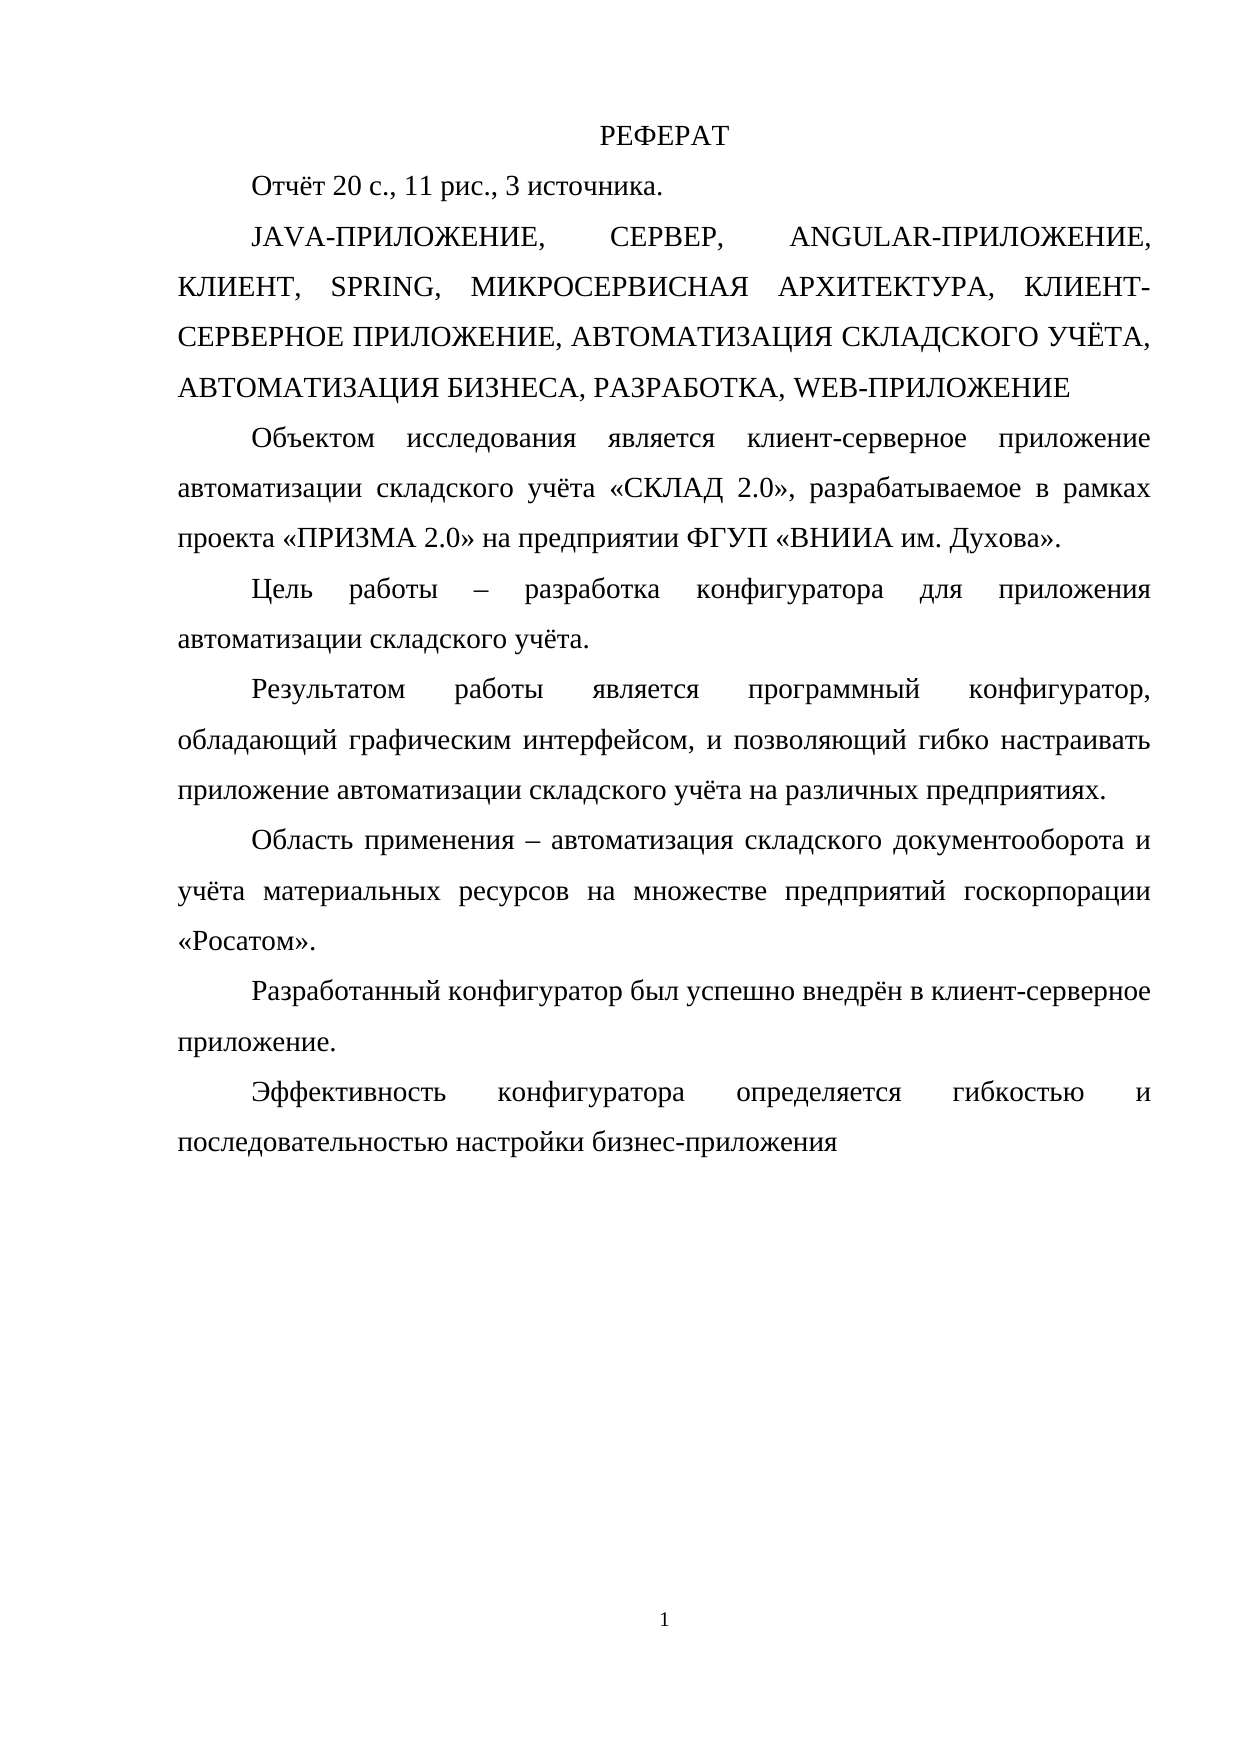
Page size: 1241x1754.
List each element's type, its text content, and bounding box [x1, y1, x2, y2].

text Эффективность конфигуратора определяется гибкостью и последовательностью настройки бизнес-приложения [177, 1074, 1152, 1158]
text Цель работы – разработка конфигуратора для приложения автоматизации складского учёта. [177, 571, 1152, 655]
text РЕФЕРАТ [177, 118, 1152, 152]
text Объектом исследования является клиент-серверное приложение автоматизации складского учёта «СКЛАД 2.0», разрабатываемое в рамках проекта «ПРИЗМА 2.0» на предприятии ФГУП «ВНИИА им. Духова». [177, 420, 1152, 554]
text Разработанный конфигуратор был успешно внедрён в клиент-серверное приложение. [177, 973, 1152, 1057]
text Отчёт 20 с., 11 рис., 3 источника. [177, 168, 1152, 202]
text Область применения – автоматизация складского документооборота и учёта материальных ресурсов на множестве предприятий госкорпорации «Росатом». [177, 822, 1152, 957]
text JAVA-ПРИЛОЖЕНИЕ, СЕРВЕР, ANGULAR-ПРИЛОЖЕНИЕ, КЛИЕНТ, SPRING, МИКРОСЕРВИСНАЯ АРХИТЕКТУРА, КЛИЕНТ-СЕРВЕРНОЕ ПРИЛОЖЕНИЕ, АВТОМАТИЗАЦИЯ СКЛАДСКОГО УЧЁТА, АВТОМАТИЗАЦИЯ БИЗНЕСА, РАЗРАБОТКА, WEB-ПРИЛОЖЕНИЕ [177, 219, 1152, 403]
text Результатом работы является программный конфигуратор, обладающий графическим интерфейсом, и позволяющий гибко настраивать приложение автоматизации складского учёта на различных предприятиях. [177, 672, 1152, 806]
